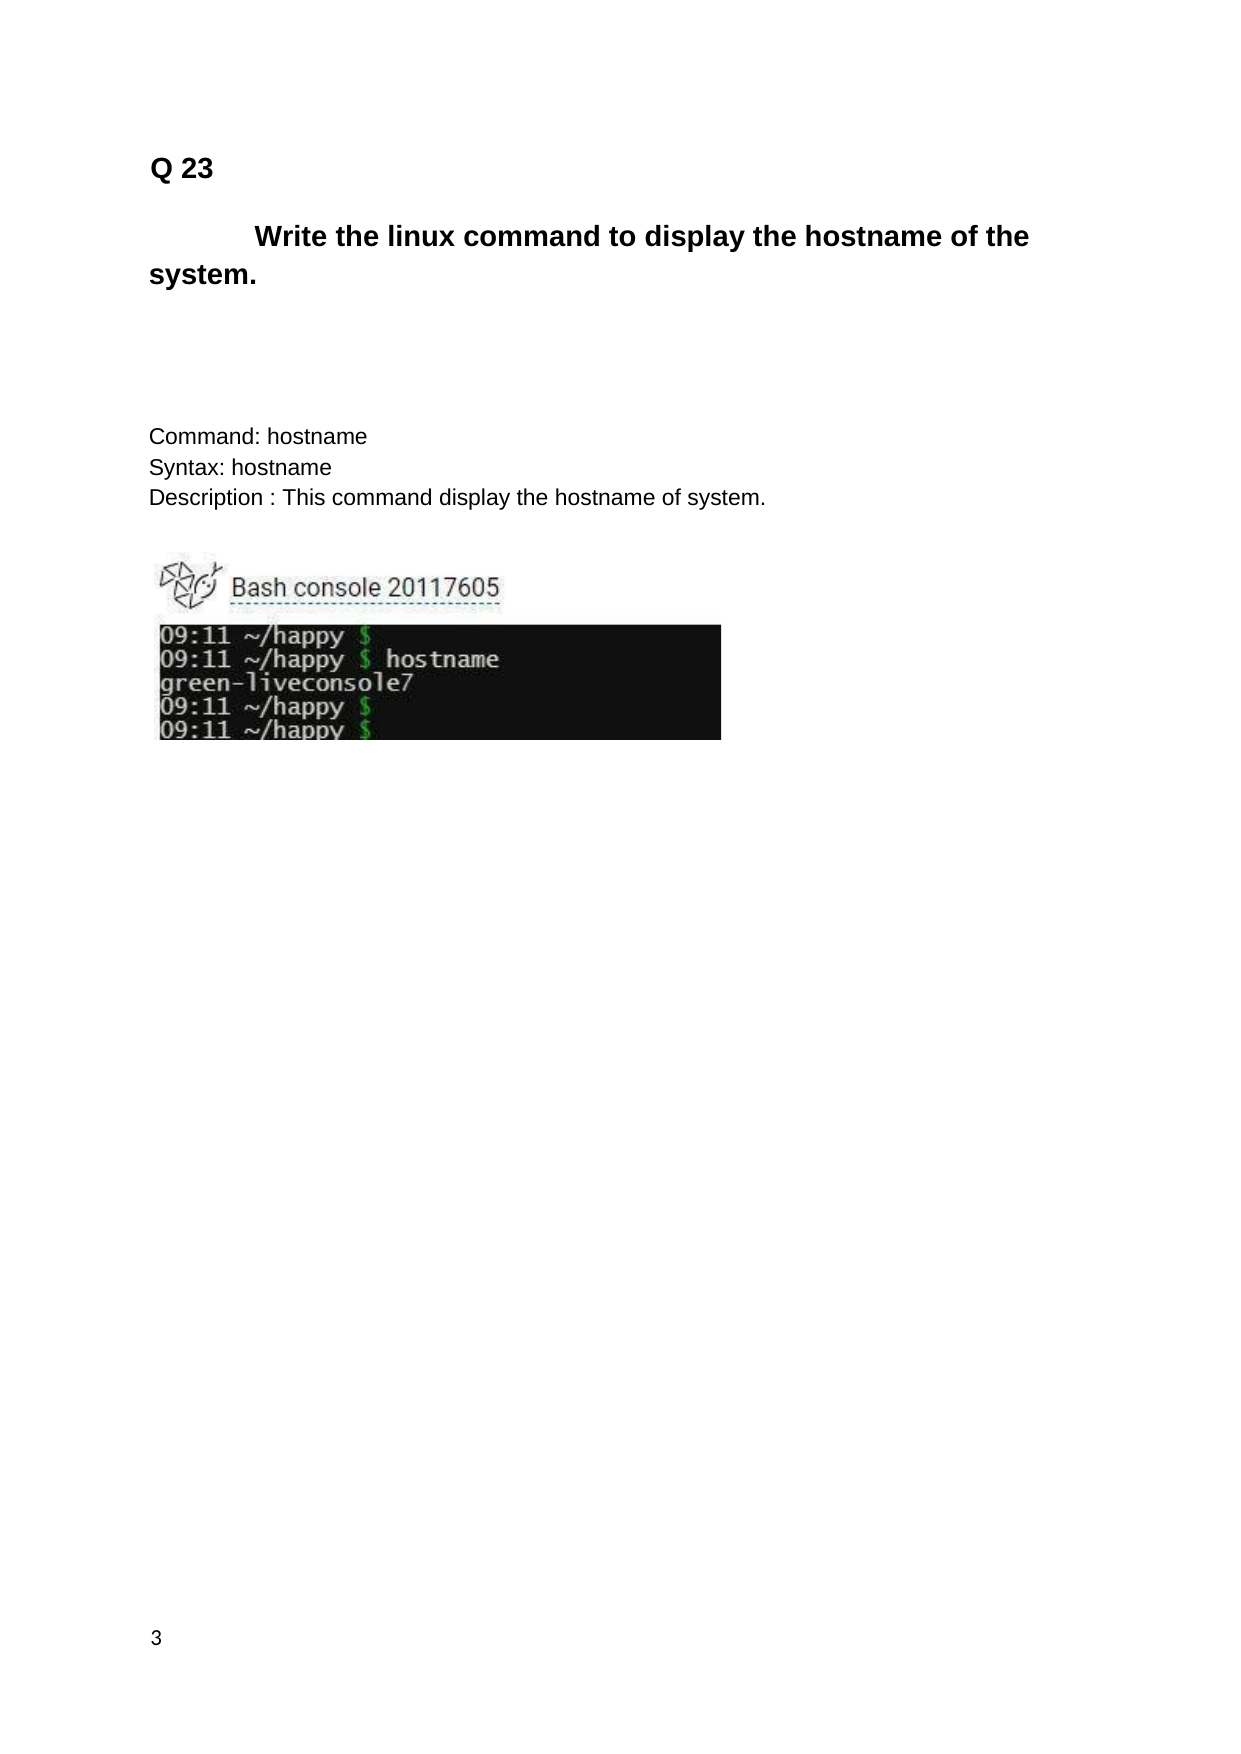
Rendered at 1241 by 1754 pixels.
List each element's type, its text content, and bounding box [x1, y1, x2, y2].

text Description : This command display the hostname of system. [148, 484, 837, 511]
text Syntax: hostname [148, 454, 837, 480]
text Command: hostname [148, 423, 837, 450]
picture [154, 552, 722, 740]
text Write the linux command to display the hostname of the system. [148, 219, 1035, 290]
